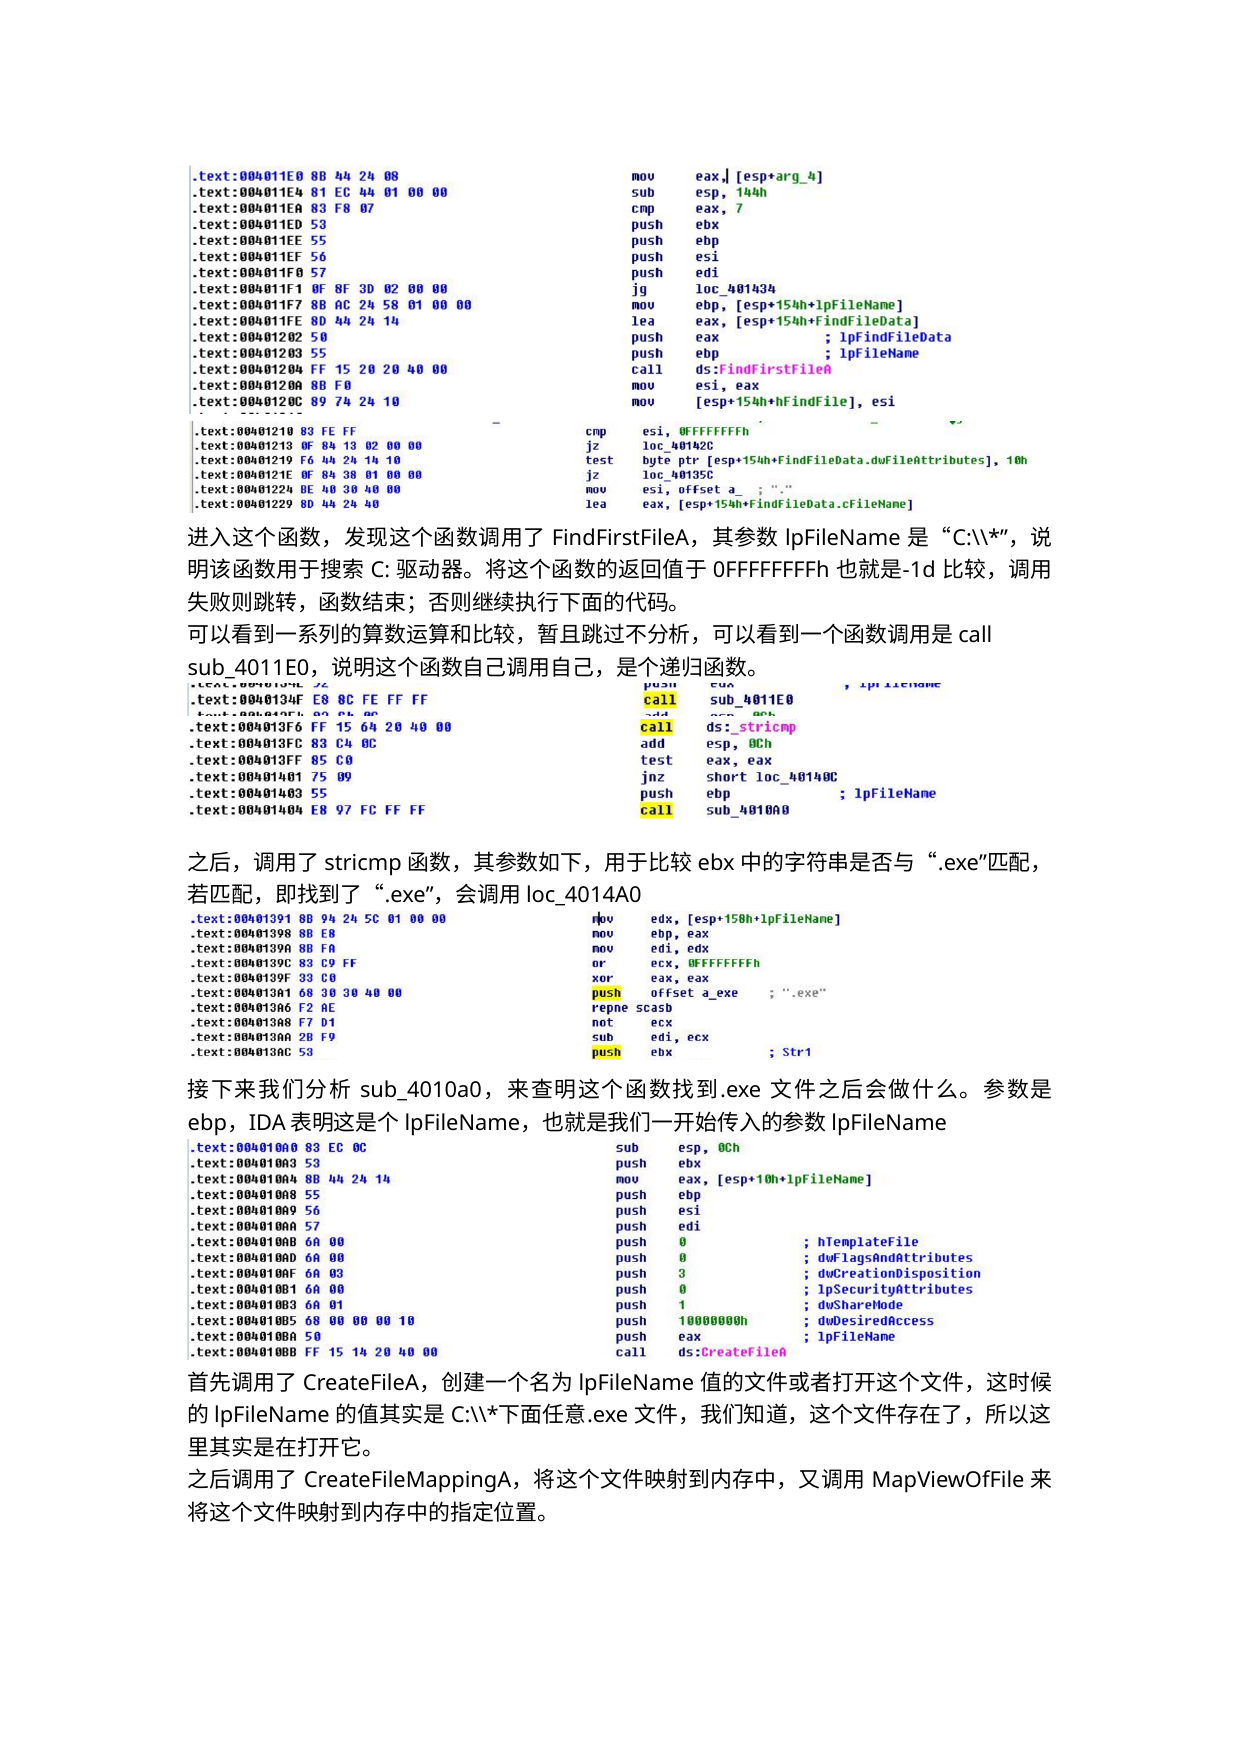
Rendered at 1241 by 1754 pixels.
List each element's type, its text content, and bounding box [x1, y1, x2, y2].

text 进入这个函数，发现这个函数调用了 FindFirstFileA，其参数 lpFileName 是“C:\\*”，说明该函数用于搜索 C: 驱动器。将这个函数的返回值于 0FFFFFFFFh 也就是-1d 比较，调用失败则跳转，函数结束；否则继续执行下面的代码。 [187, 519, 1053, 617]
picture [187, 682, 1053, 821]
picture [187, 1137, 1053, 1360]
text 之后调用了 CreateFileMappingA，将这个文件映射到内存中，又调用 MapViewOfFile 来将这个文件映射到内存中的指定位置。 [187, 1462, 1053, 1527]
picture [187, 909, 1053, 1060]
text sub_4011E0，说明这个函数自己调用自己，是个递归函数。 [187, 649, 1053, 682]
text 首先调用了 CreateFileA，创建一个名为 lpFileName 值的文件或者打开这个文件，这时候的lpFileName 的值其实是 C:\\*下面任意.exe 文件，我们知道，这个文件存在了，所以这里其实是在打开它。 [187, 1364, 1053, 1462]
picture [187, 162, 1053, 515]
text 接下来我们分析 sub_4010a0，来查明这个函数找到.exe 文件之后会做什么。参数是 ebp，IDA表明这是个 lpFileName，也就是我们一开始传入的参数 lpFileName [187, 1072, 1053, 1137]
text 可以看到一系列的算数运算和比较，暂且跳过不分析，可以看到一个函数调用是 call [187, 617, 1053, 649]
text 之后，调用了 stricmp 函数，其参数如下，用于比较 ebx 中的字符串是否与“.exe”匹配，若匹配，即找到了“.exe”，会调用 loc_4014A0 [187, 844, 1053, 909]
